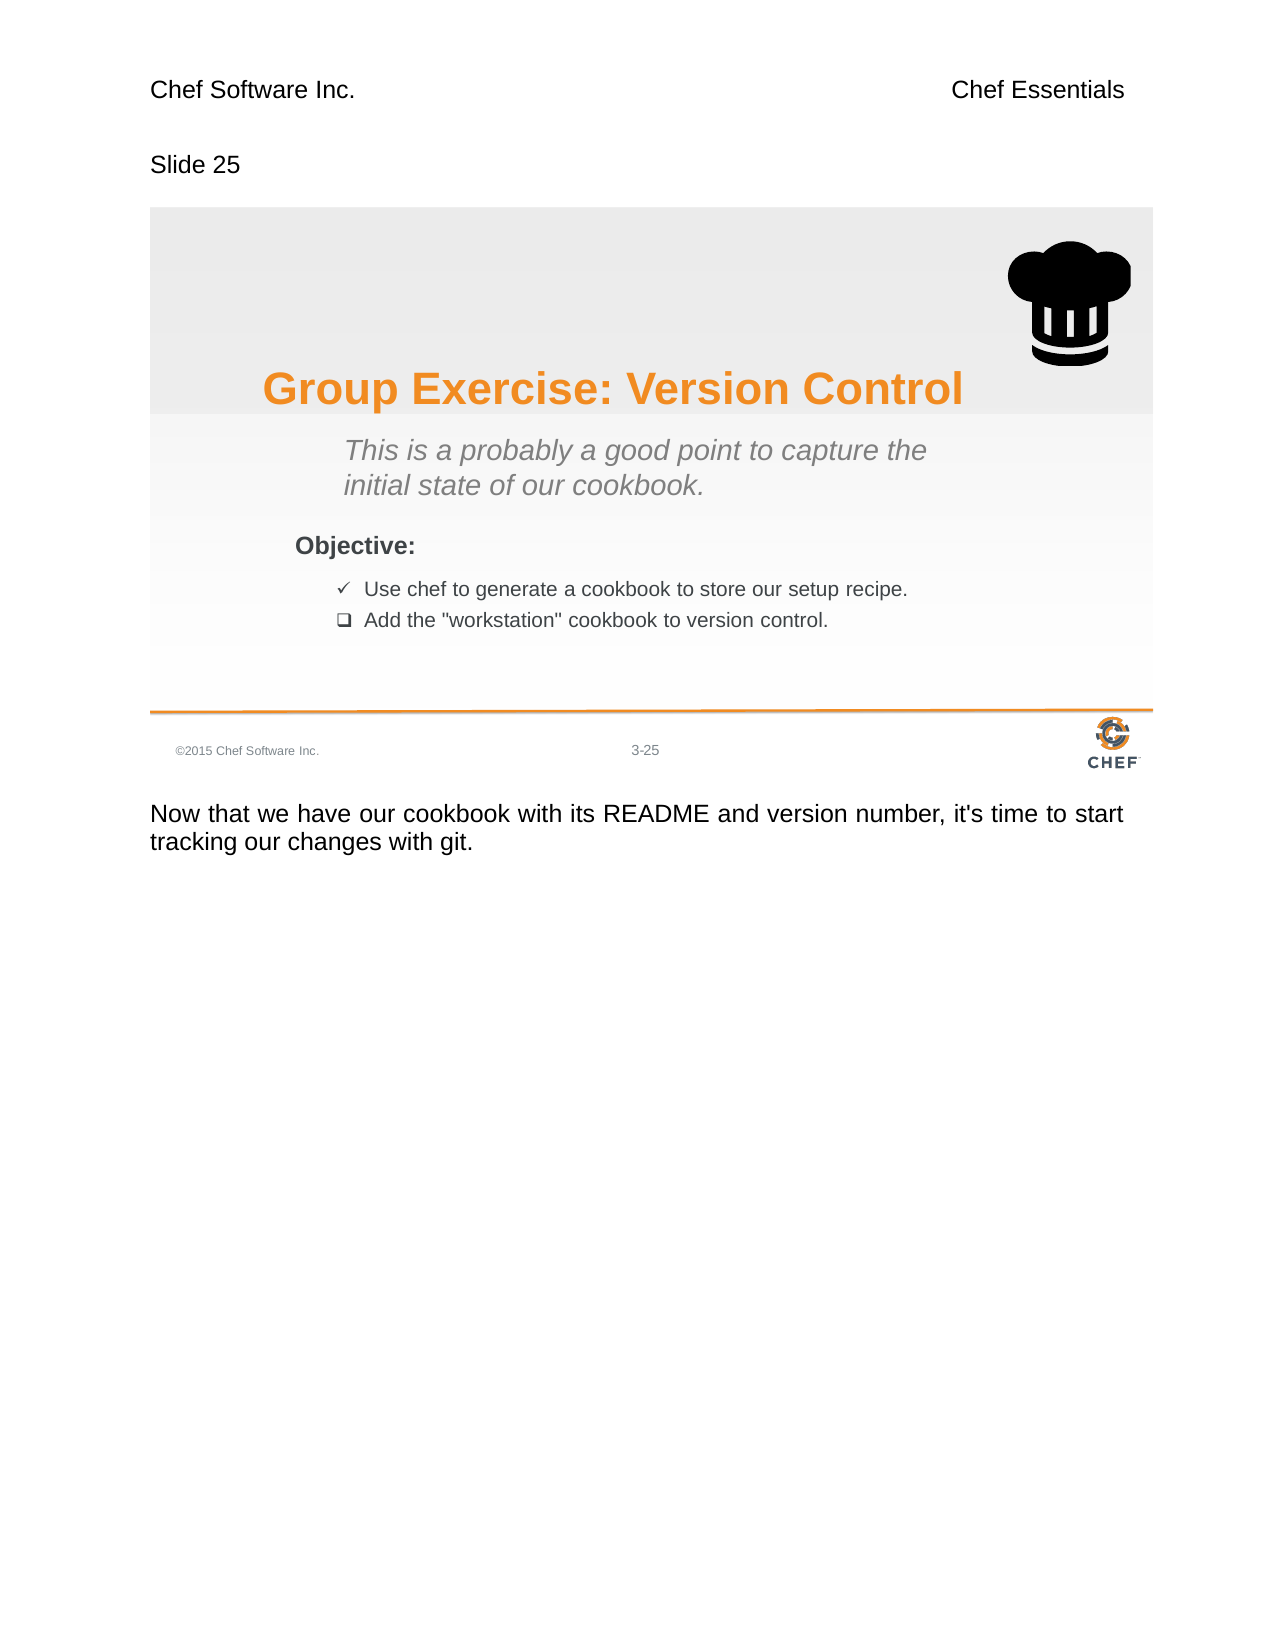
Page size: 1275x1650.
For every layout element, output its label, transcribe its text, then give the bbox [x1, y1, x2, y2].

text Slide 25 [150, 150, 1125, 179]
text Now that we have our cookbook with its README and version number, it's time to start tracking our changes with git. [150, 798, 1125, 856]
